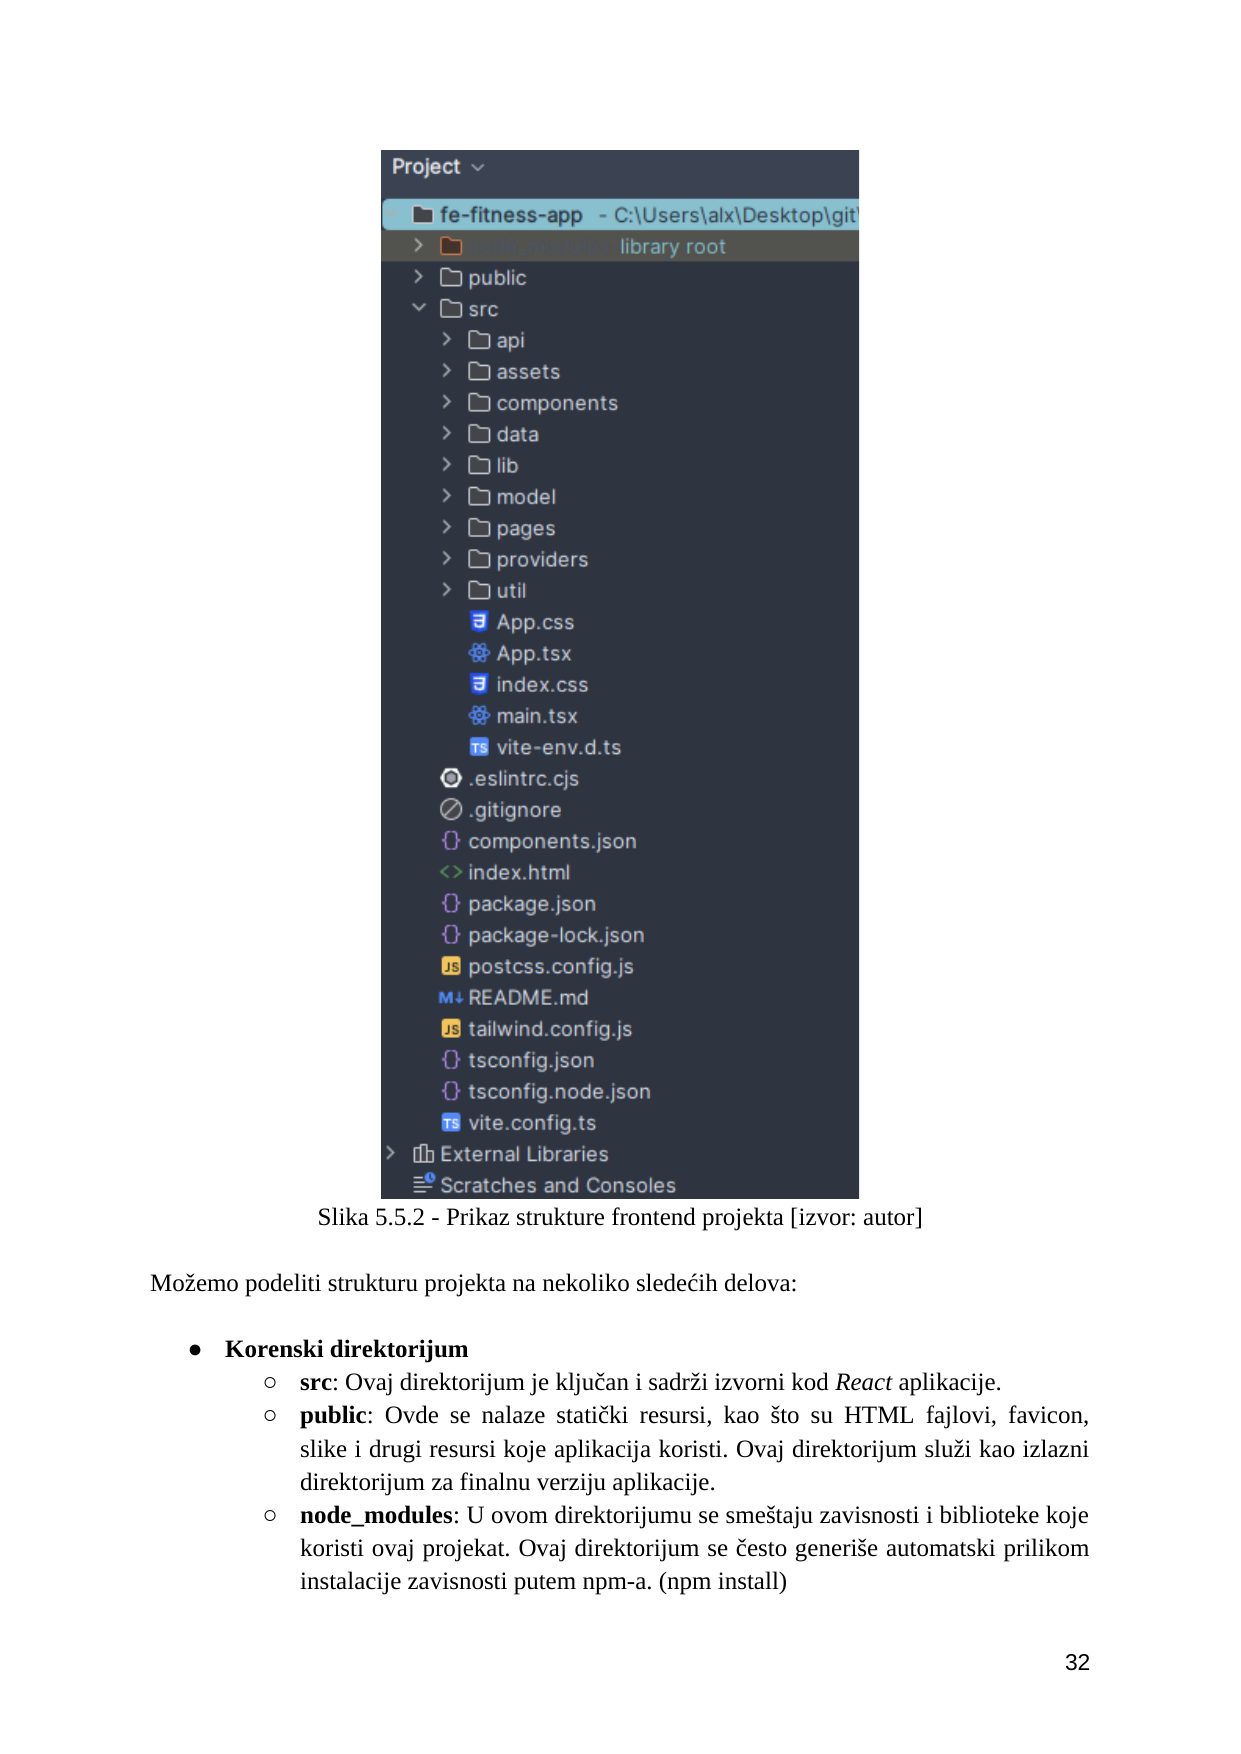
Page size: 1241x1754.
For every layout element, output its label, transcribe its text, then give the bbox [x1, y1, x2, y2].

picture [381, 150, 860, 1199]
text Slika 5.5.2 - Prikaz strukture frontend projekta [izvor: autor] [150, 1202, 1090, 1231]
list public: Ovde se nalaze statički resursi, kao što su HTML fajlovi, favicon, slike i drugi resursi koje aplikacija koristi. Ovaj direktorijum služi kao izlazni direktorijum za finalnu verziju aplikacije. [262, 1401, 1090, 1495]
list src: Ovaj direktorijum je ključan i sadrži izvorni kod React aplikacije. [262, 1367, 1090, 1396]
list Korenski direktorijum [187, 1334, 1090, 1363]
text Možemo podeliti strukturu projekta na nekoliko sledećih delova: [150, 1268, 1090, 1297]
list node_modules: U ovom direktorijumu se smeštaju zavisnosti i biblioteke koje koristi ovaj projekat. Ovaj direktorijum se često generiše automatski prilikom instalacije zavisnosti putem npm-a. (npm install) [262, 1500, 1090, 1594]
